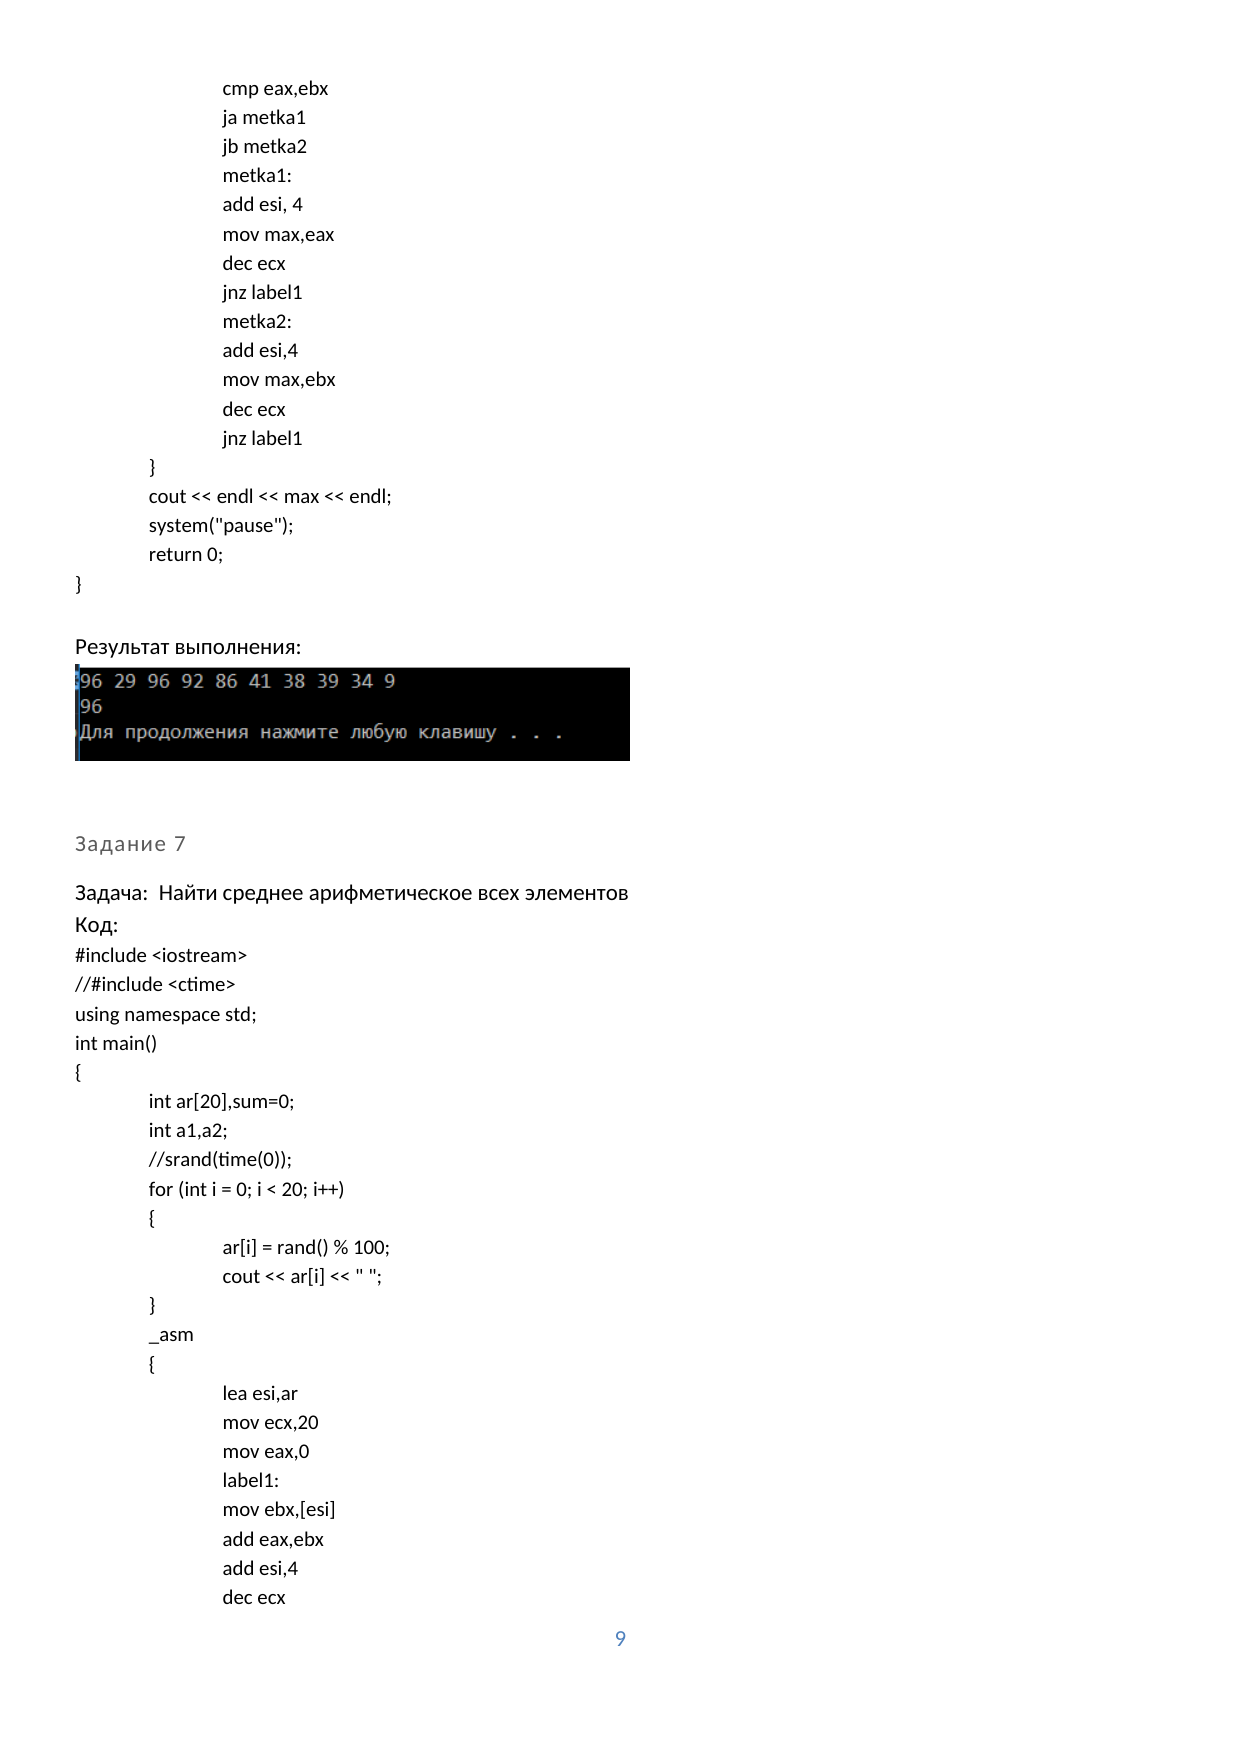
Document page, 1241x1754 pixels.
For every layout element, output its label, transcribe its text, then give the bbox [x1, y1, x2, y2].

text label1: [75, 1467, 1165, 1493]
text add esi, 4 [75, 192, 1165, 217]
text { [75, 1351, 1165, 1376]
text mov ecx,20 [75, 1409, 1165, 1434]
text Задача: Найти среднее арифметическое всех элементов [75, 878, 1165, 906]
text cout << ar[i] << " "; [75, 1263, 1165, 1289]
text lea esi,ar [75, 1380, 1165, 1405]
text mov ebx,[esi] [75, 1497, 1165, 1522]
text jb metka2 [75, 133, 1165, 159]
text metka2: [75, 308, 1165, 334]
text int ar[20],sum=0; [75, 1088, 1165, 1114]
picture [75, 664, 630, 761]
text { [75, 1205, 1165, 1230]
text Результат выполнения: [75, 632, 1165, 660]
text { [75, 1059, 1165, 1084]
text add eax,ebx [75, 1526, 1165, 1551]
text dec ecx [75, 1584, 1165, 1609]
text dec ecx [75, 250, 1165, 275]
text } [75, 571, 1165, 596]
text mov eax,0 [75, 1438, 1165, 1464]
text //#include <ctime> [75, 972, 1165, 997]
text dec ecx [75, 396, 1165, 421]
text int main() [75, 1030, 1165, 1055]
text Код: [75, 910, 1165, 938]
text } [75, 1292, 1165, 1318]
text } [75, 454, 1165, 479]
text add esi,4 [75, 1555, 1165, 1580]
text system("pause"); [75, 512, 1165, 538]
text jnz label1 [75, 425, 1165, 450]
text for (int i = 0; i < 20; i++) [75, 1176, 1165, 1201]
text ar[i] = rand() % 100; [75, 1234, 1165, 1259]
text //srand(time(0)); [75, 1147, 1165, 1172]
text #include <iostream> [75, 942, 1165, 968]
text cmp eax,ebx [75, 75, 1165, 100]
text add esi,4 [75, 337, 1165, 363]
text metka1: [75, 162, 1165, 188]
text mov max,ebx [75, 367, 1165, 392]
text cout << endl << max << endl; [75, 483, 1165, 509]
text using namespace std; [75, 1001, 1165, 1026]
text mov max,eax [75, 221, 1165, 246]
text int a1,a2; [75, 1117, 1165, 1143]
text ja metka1 [75, 104, 1165, 129]
text jnz label1 [75, 279, 1165, 304]
text _asm [75, 1322, 1165, 1347]
subtitle Задание 7 [75, 829, 1165, 857]
text return 0; [75, 542, 1165, 567]
